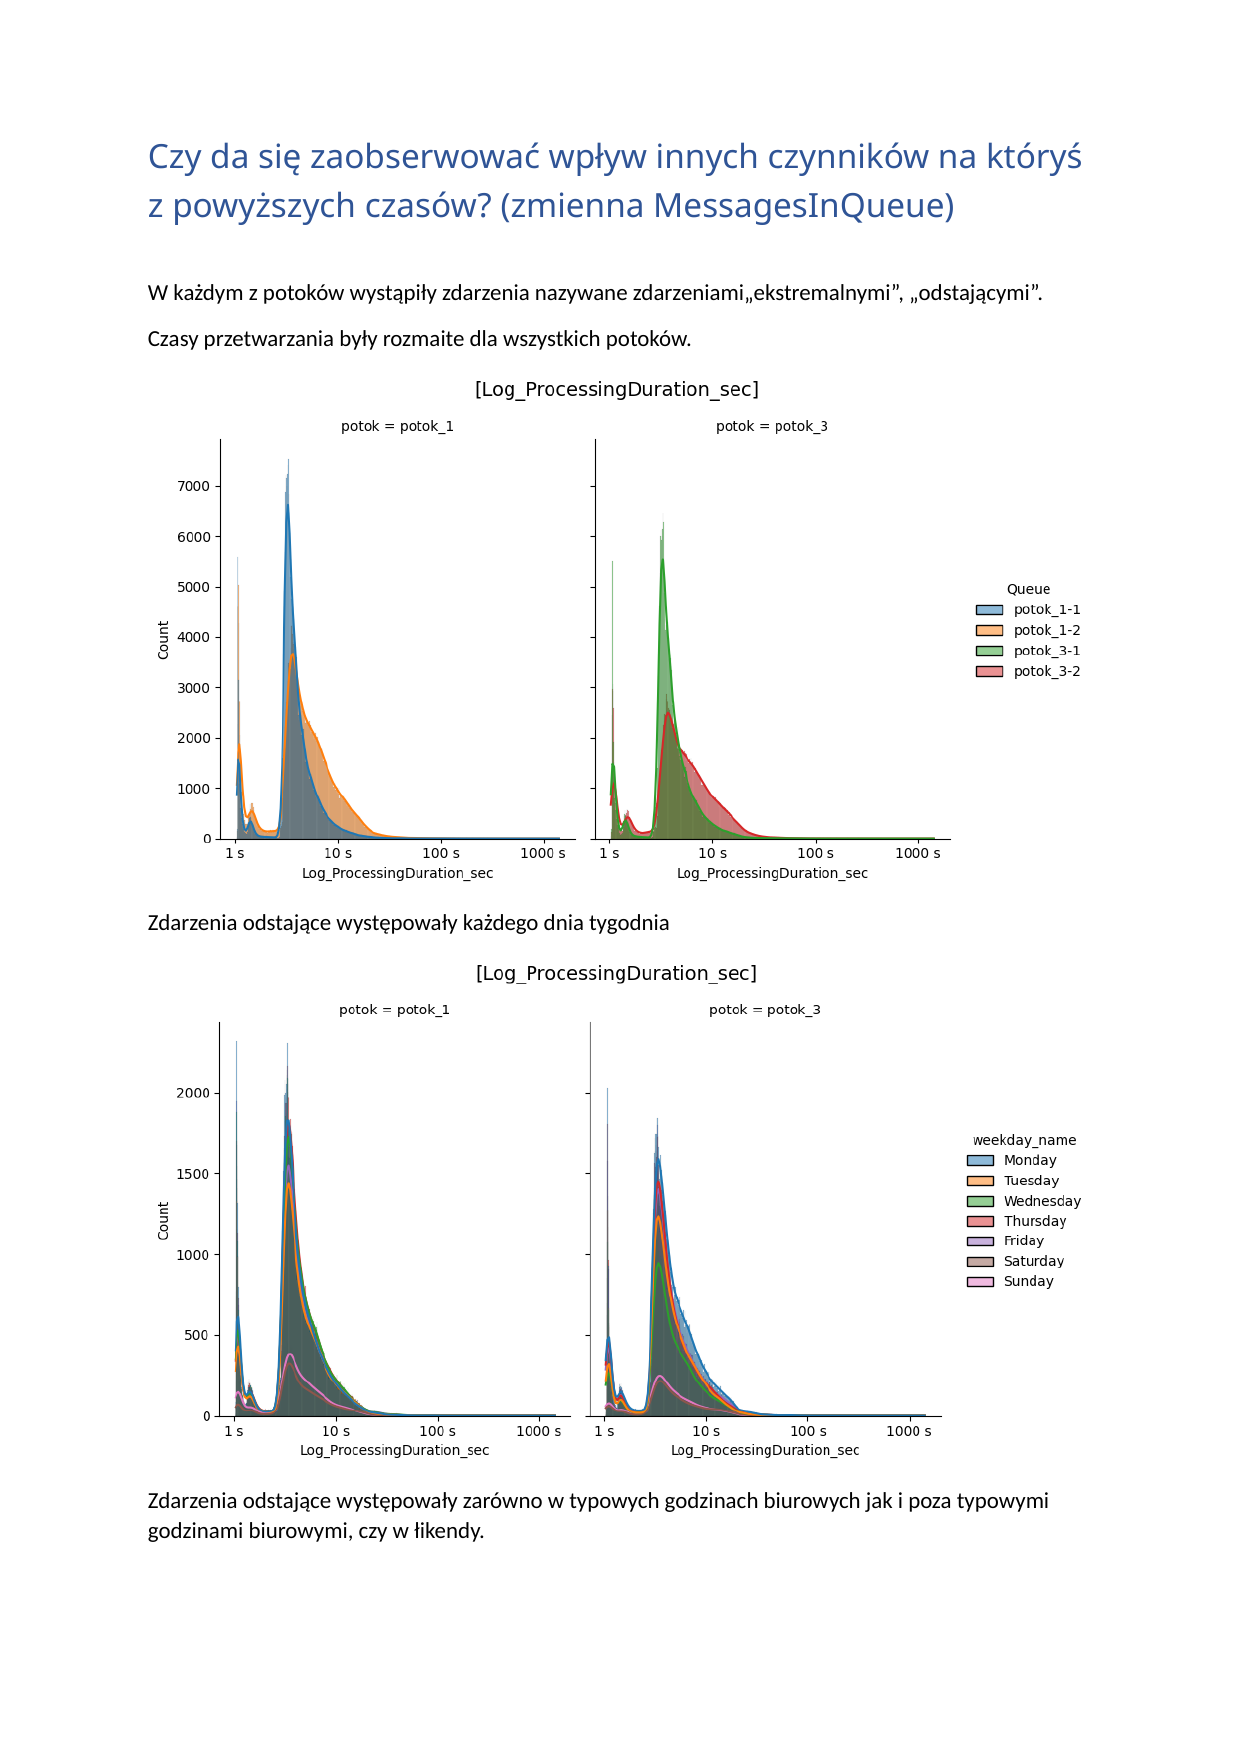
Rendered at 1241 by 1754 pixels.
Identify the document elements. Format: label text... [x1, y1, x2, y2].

text W każdym z potoków wystąpiły zdarzenia nazywane zdarzeniami„ekstremalnymi”, „odstającymi”. [148, 278, 1093, 306]
picture [147, 371, 1093, 890]
text Zdarzenia odstające występowały każdego dnia tygodnia [148, 908, 1093, 936]
picture [147, 955, 1093, 1467]
subtitle Czy da się zaobserwować wpływ innych czynników na któryś z powyższych czasów? (zmienna MessagesInQueue) [148, 133, 1093, 227]
text Czasy przetwarzania były rozmaite dla wszystkich potoków. [148, 324, 1093, 353]
text Zdarzenia odstające występowały zarówno w typowych godzinach biurowych jak i poza typowymi godzinami biurowymi, czy w łikendy. [148, 1486, 1093, 1544]
